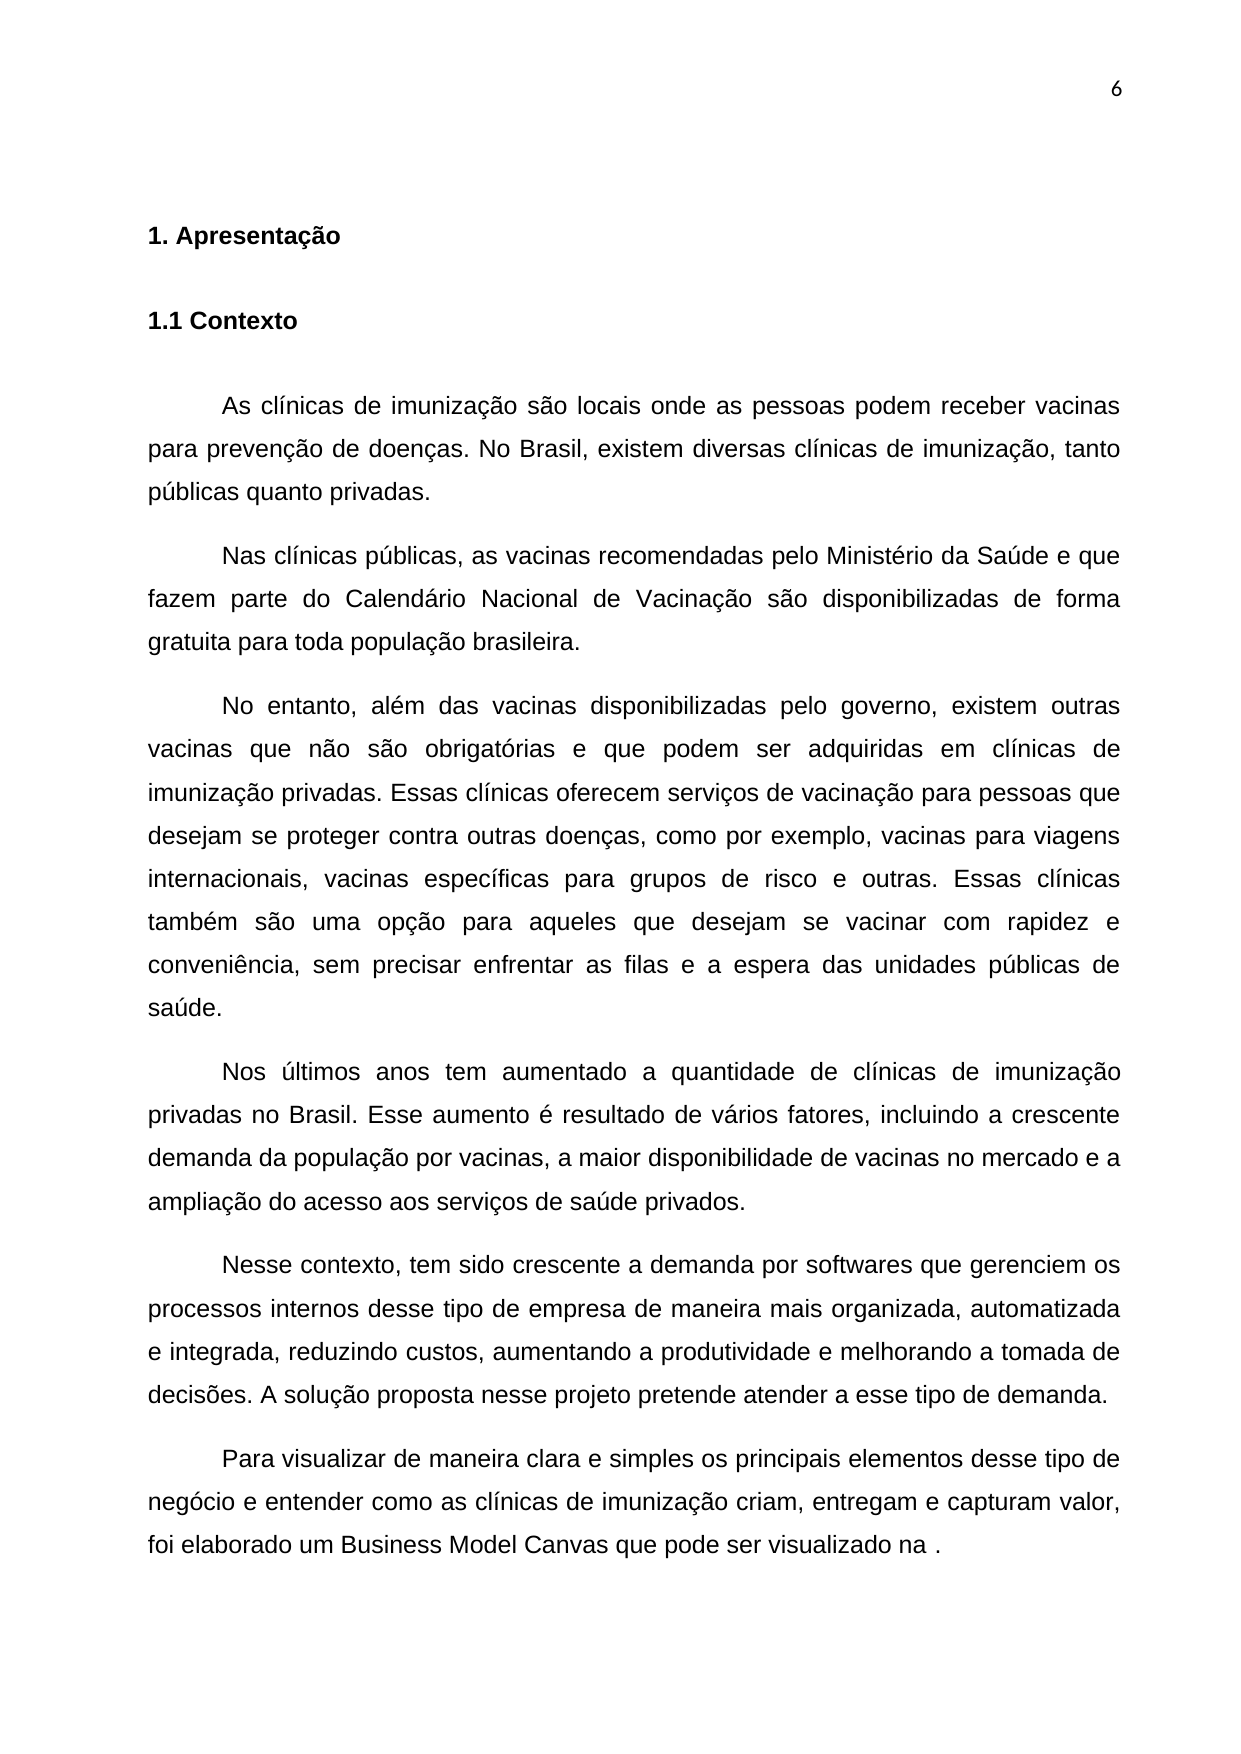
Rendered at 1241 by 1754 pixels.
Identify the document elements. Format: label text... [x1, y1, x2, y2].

text As clínicas de imunização são locais onde as pessoas podem receber vacinas para prevenção de doenças. No Brasil, existem diversas clínicas de imunização, tanto públicas quanto privadas. [148, 391, 1122, 506]
text Para visualizar de maneira clara e simples os principais elementos desse tipo de negócio e entender como as clínicas de imunização criam, entregam e capturam valor, foi elaborado um Business Model Canvas que pode ser visualizado na Figura 1. [148, 1444, 1122, 1559]
text Nos últimos anos tem aumentado a quantidade de clínicas de imunização privadas no Brasil. Esse aumento é resultado de vários fatores, incluindo a crescente demanda da população por vacinas, a maior disponibilidade de vacinas no mercado e a ampliação do acesso aos serviços de saúde privados. [148, 1057, 1122, 1215]
text No entanto, além das vacinas disponibilizadas pelo governo, existem outras vacinas que não são obrigatórias e que podem ser adquiridas em clínicas de imunização privadas. Essas clínicas oferecem serviços de vacinação para pessoas que desejam se proteger contra outras doenças, como por exemplo, vacinas para viagens internacionais, vacinas específicas para grupos de risco e outras. Essas clínicas também são uma opção para aqueles que desejam se vacinar com rapidez e conveniência, sem precisar enfrentar as filas e a espera das unidades públicas de saúde. [148, 691, 1122, 1022]
text Nesse contexto, tem sido crescente a demanda por softwares que gerenciem os processos internos desse tipo de empresa de maneira mais organizada, automatizada e integrada, reduzindo custos, aumentando a produtividade e melhorando a tomada de decisões. A solução proposta nesse projeto pretende atender a esse tipo de demanda. [148, 1250, 1122, 1408]
text Nas clínicas públicas, as vacinas recomendadas pelo Ministério da Saúde e que fazem parte do Calendário Nacional de Vacinação são disponibilizadas de forma gratuita para toda população brasileira. [148, 541, 1122, 656]
text 1.1 Contexto [148, 306, 1122, 335]
text 1. Apresentação [148, 221, 1122, 250]
